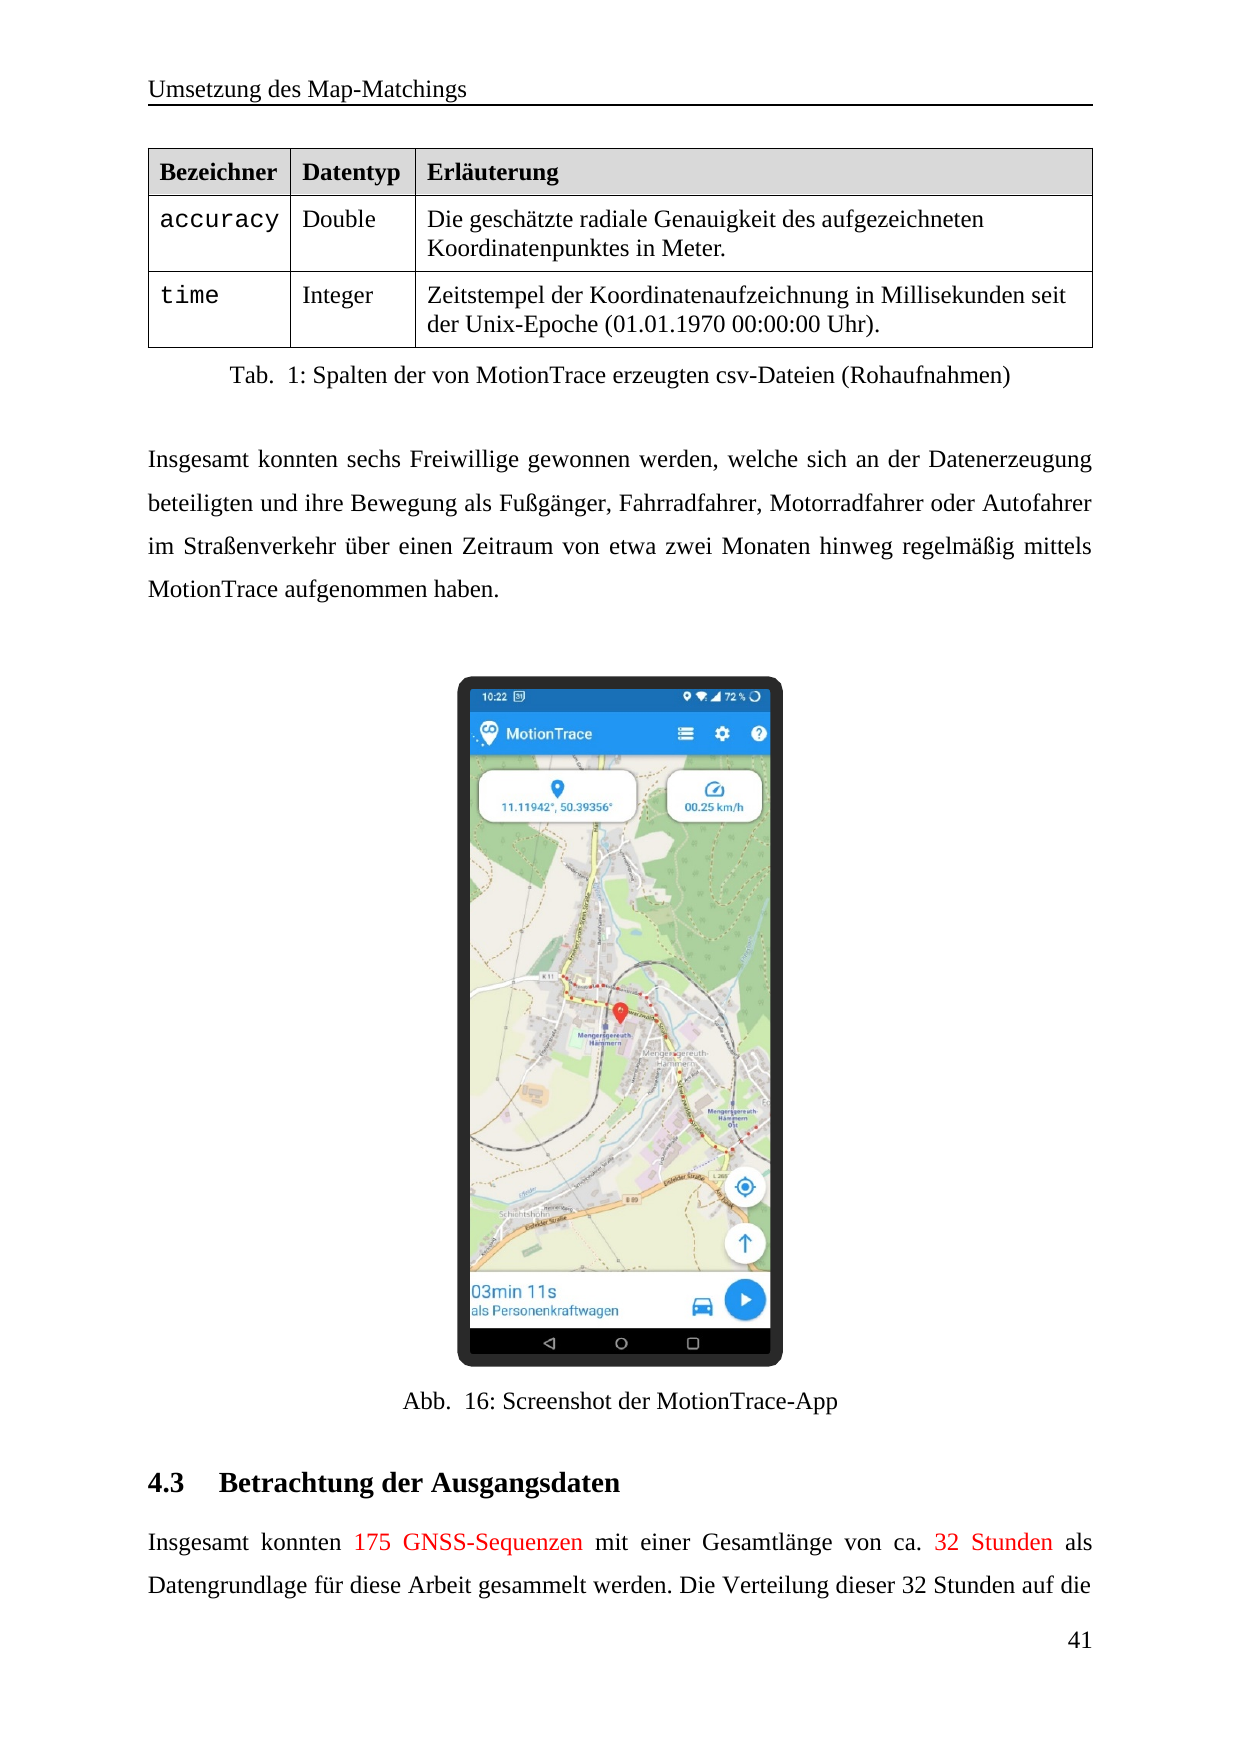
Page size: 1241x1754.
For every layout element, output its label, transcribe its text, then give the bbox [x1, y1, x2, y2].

table_header Erläuterung [416, 149, 1092, 194]
table_cell Zeitstempel der Koordinatenaufzeichnung in Millisekunden seit der Unix-Epoche (01.01.1970 00:00:00 Uhr). [416, 272, 1092, 347]
table_cell time [149, 272, 290, 347]
text Insgesamt konnten sechs Freiwillige gewonnen werden, welche sich an der Datenerzeugung beteiligten und ihre Bewegung als Fußgänger, Fahrradfahrer, Motorradfahrer oder Autofahrer im Straßenverkehr über einen Zeitraum von etwa zwei Monaten hinweg regelmäßig mittels MotionTrace aufgenommen haben. [148, 444, 1093, 603]
table_cell Integer [291, 272, 415, 347]
picture [470, 689, 770, 1354]
table_cell Die geschätzte radiale Genauigkeit des aufgezeichneten Koordinatenpunktes in Meter. [416, 196, 1092, 271]
table_cell accuracy [149, 196, 290, 271]
subtitle Betrachtung der Ausgangsdaten [148, 1465, 1093, 1498]
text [148, 1527, 1093, 1599]
table_header Bezeichner [149, 149, 290, 194]
table_header Datentyp [291, 149, 415, 194]
table_cell Double [291, 196, 415, 271]
